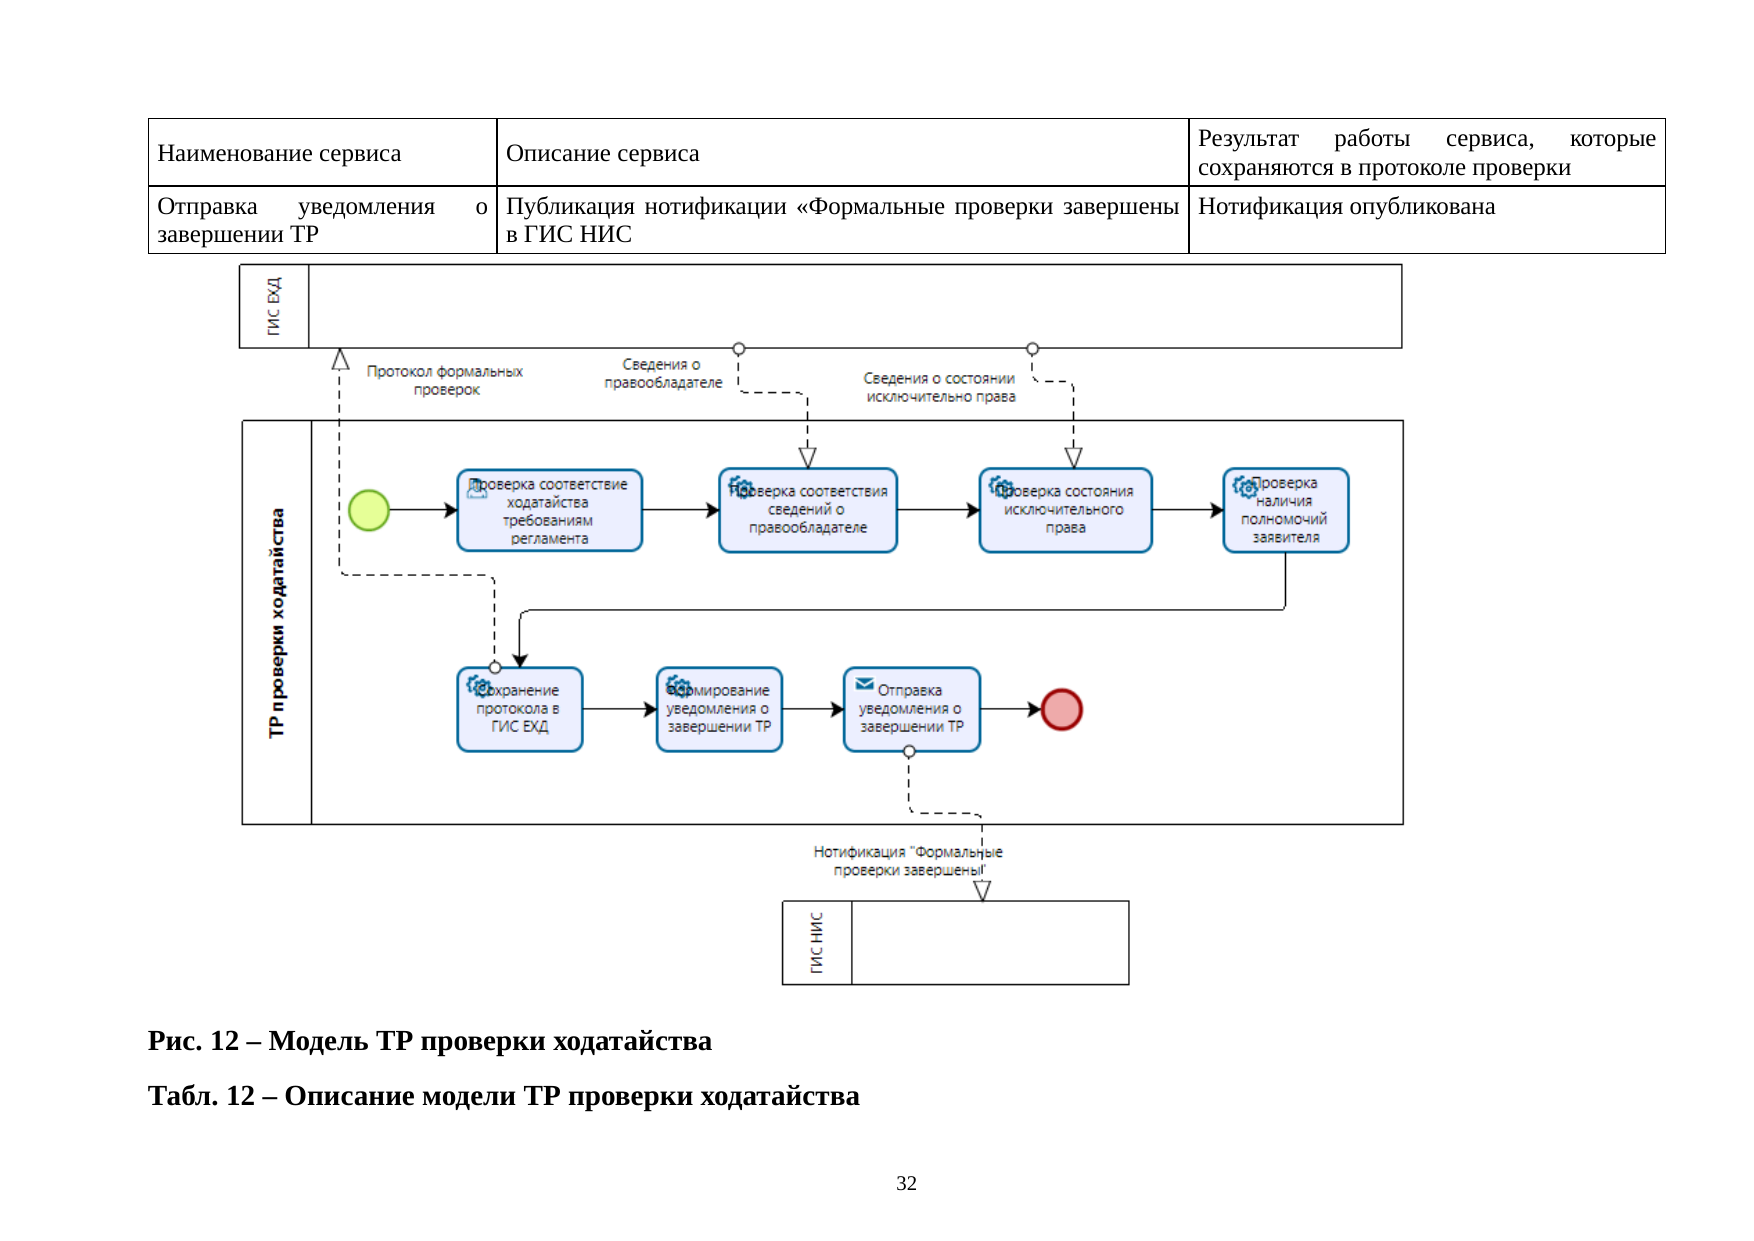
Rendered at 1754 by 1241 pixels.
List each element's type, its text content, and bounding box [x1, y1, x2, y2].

picture [221, 257, 1436, 1005]
text Рис. 12 – Модель ТР проверки ходатайства [148, 1023, 1665, 1057]
table_header Описание сервиса [498, 119, 1188, 185]
table_cell Нотификация опубликована [1190, 187, 1665, 252]
table_cell Отправка уведомления о завершении ТР [149, 187, 496, 252]
table_header Результат работы сервиса, которые сохраняются в протоколе проверки [1190, 119, 1665, 185]
text Табл. 12 – Описание модели ТР проверки ходатайства [148, 1078, 1665, 1111]
table_header Наименование сервиса [149, 119, 496, 185]
table_cell Публикация нотификации «Формальные проверки завершены в ГИС НИС [498, 187, 1188, 252]
